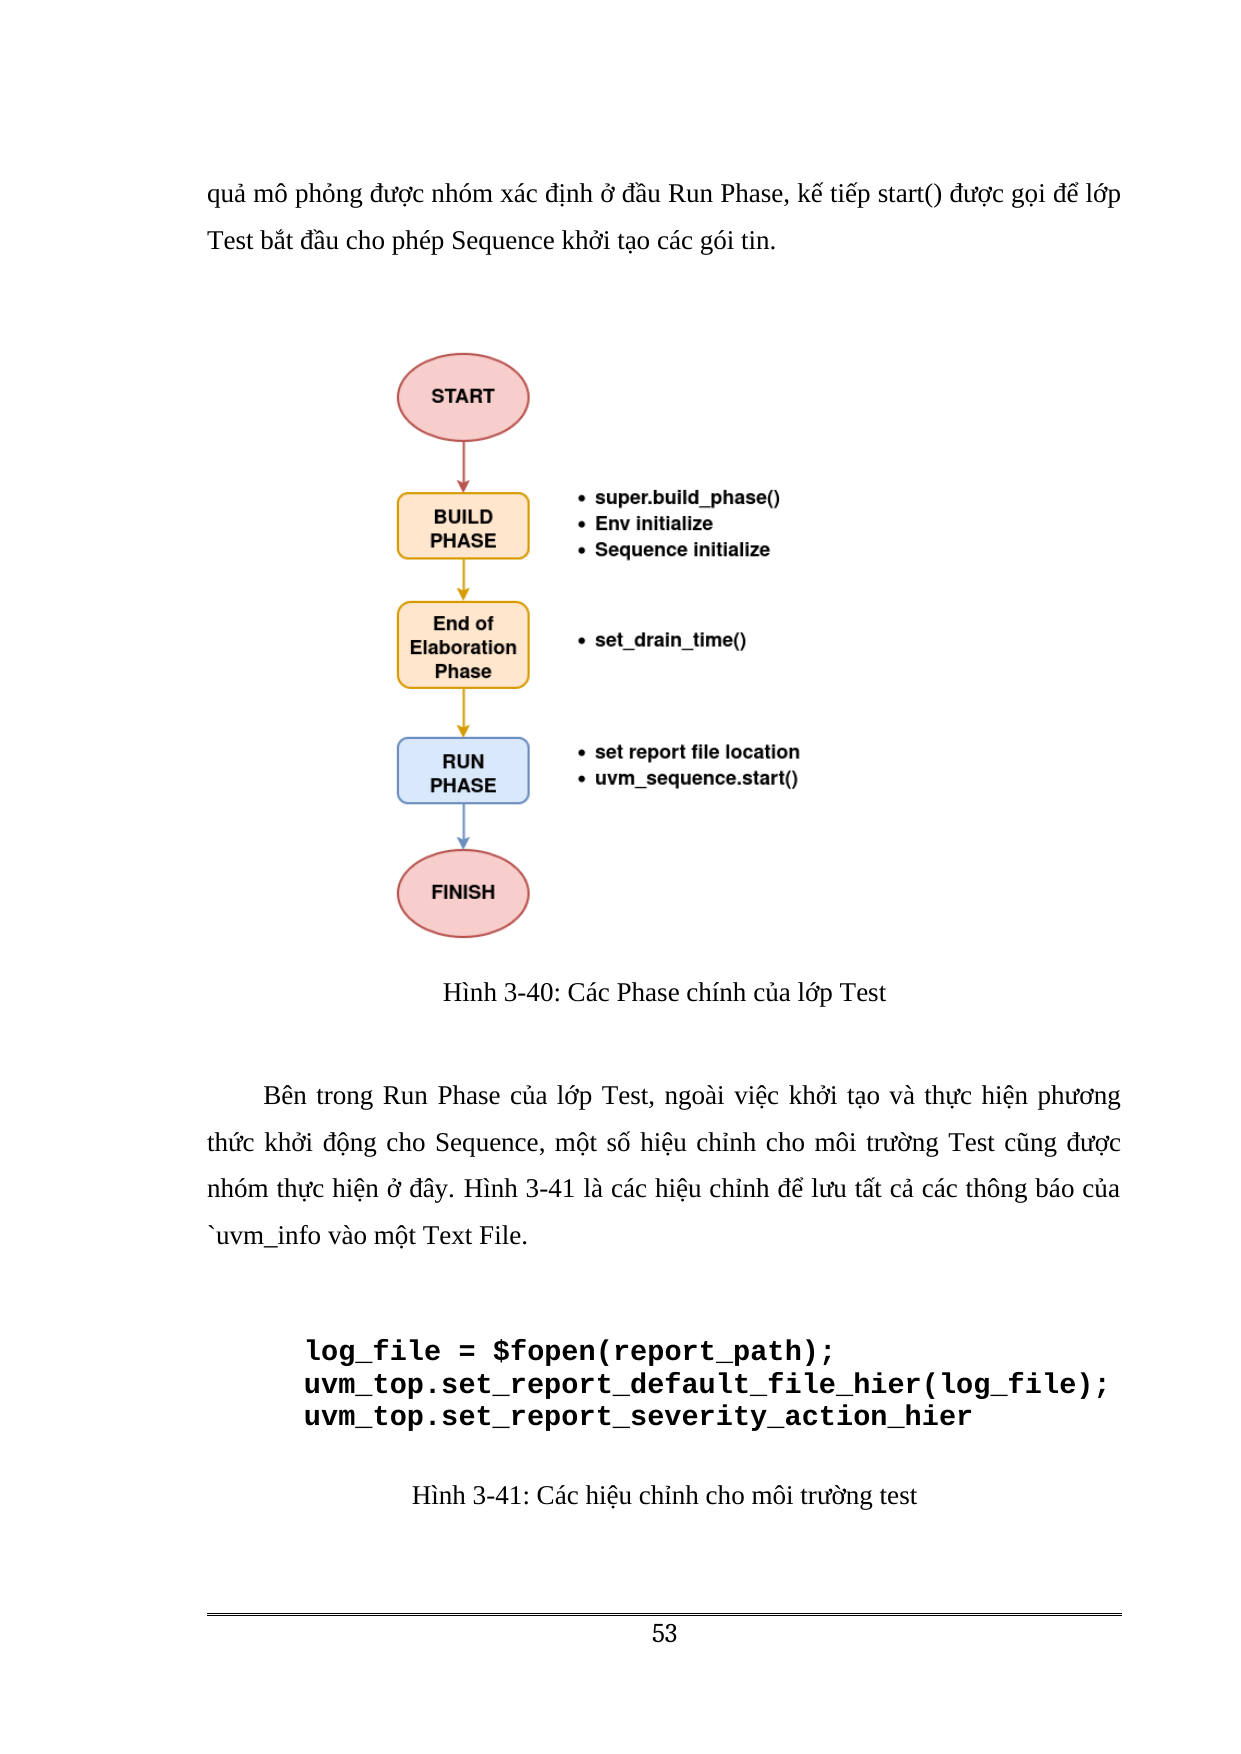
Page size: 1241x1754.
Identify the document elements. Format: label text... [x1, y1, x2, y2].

picture [386, 342, 999, 949]
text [207, 177, 1122, 255]
